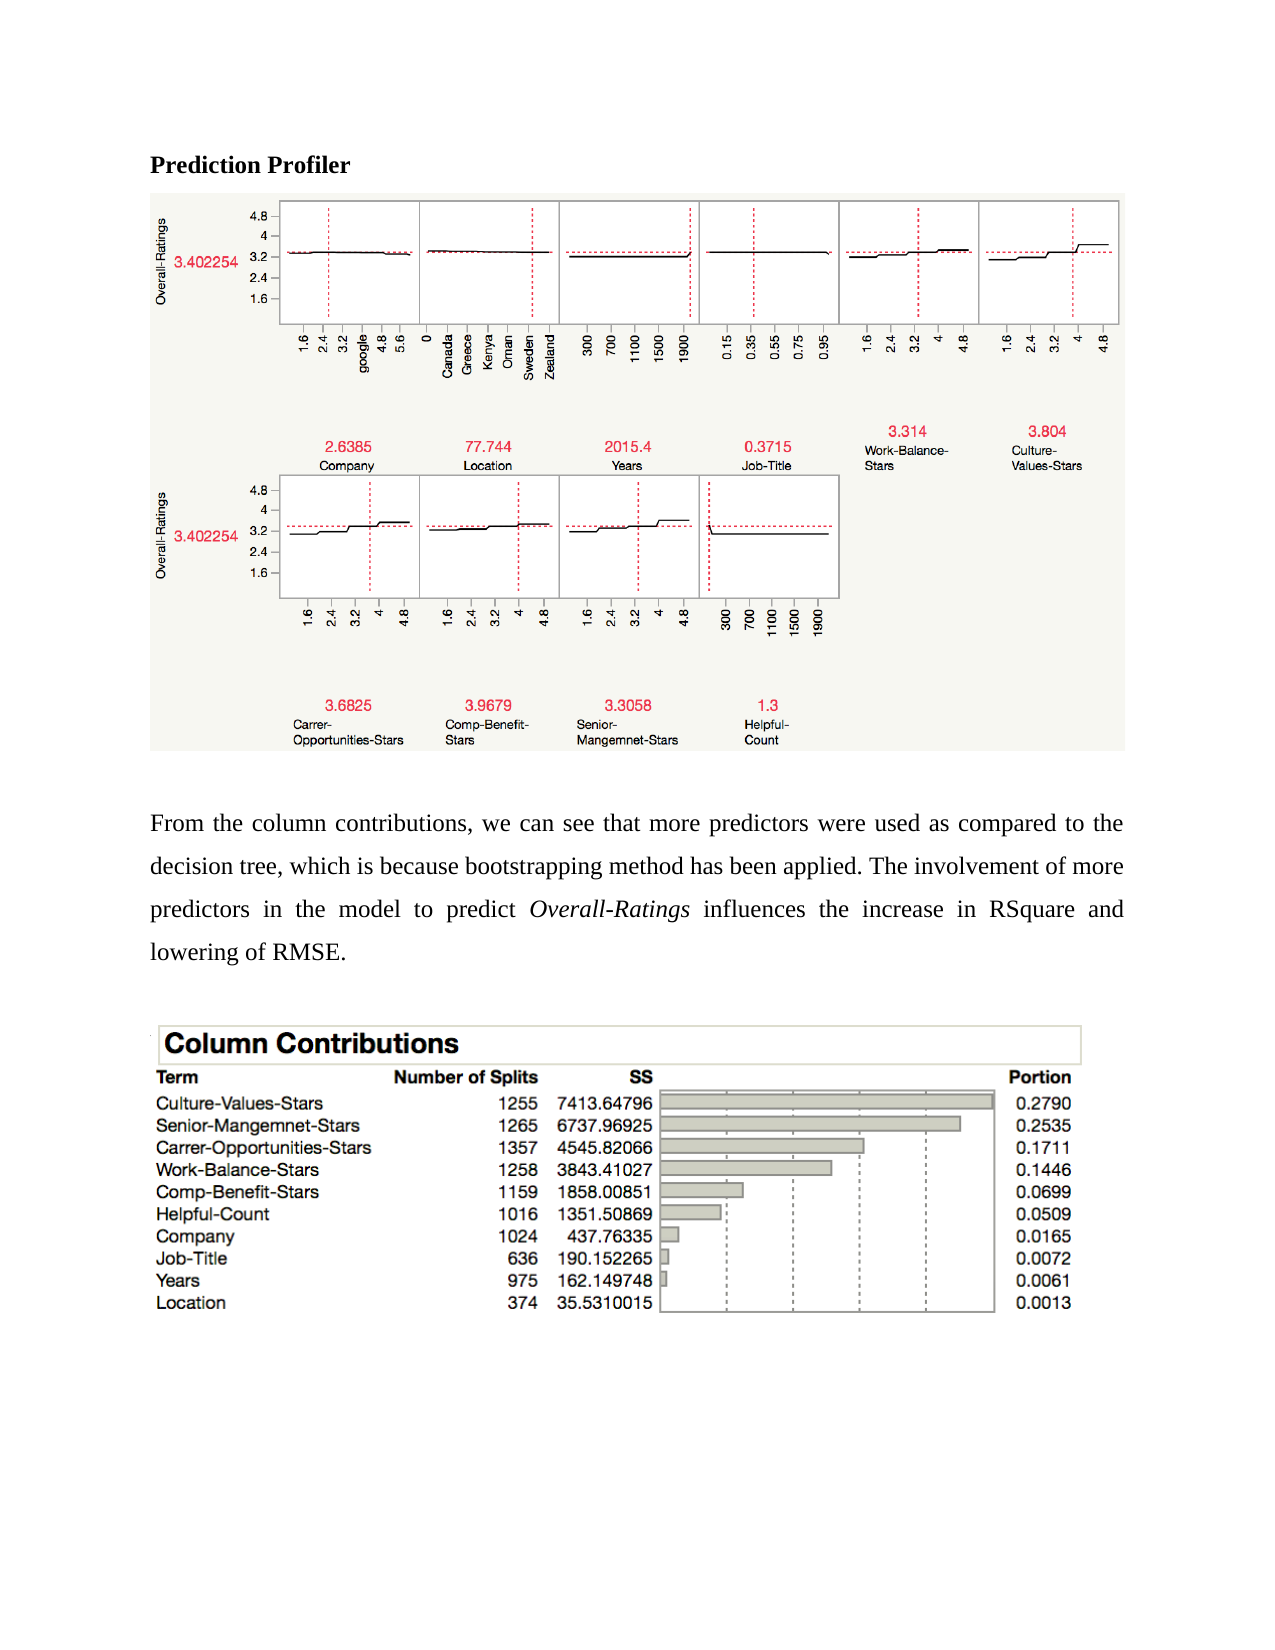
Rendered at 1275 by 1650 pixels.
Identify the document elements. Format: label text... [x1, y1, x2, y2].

picture [150, 193, 1125, 751]
text From the column contributions, we can see that more predictors were used as compared to the decision tree, which is because bootstrapping method has been applied. The involvement of more predictors in the model to predict Overall-Ratings influences the increase in RSquare and lowering of RMSE. [150, 808, 1125, 966]
picture [150, 1023, 1090, 1319]
text Prediction Profiler [150, 150, 1125, 179]
